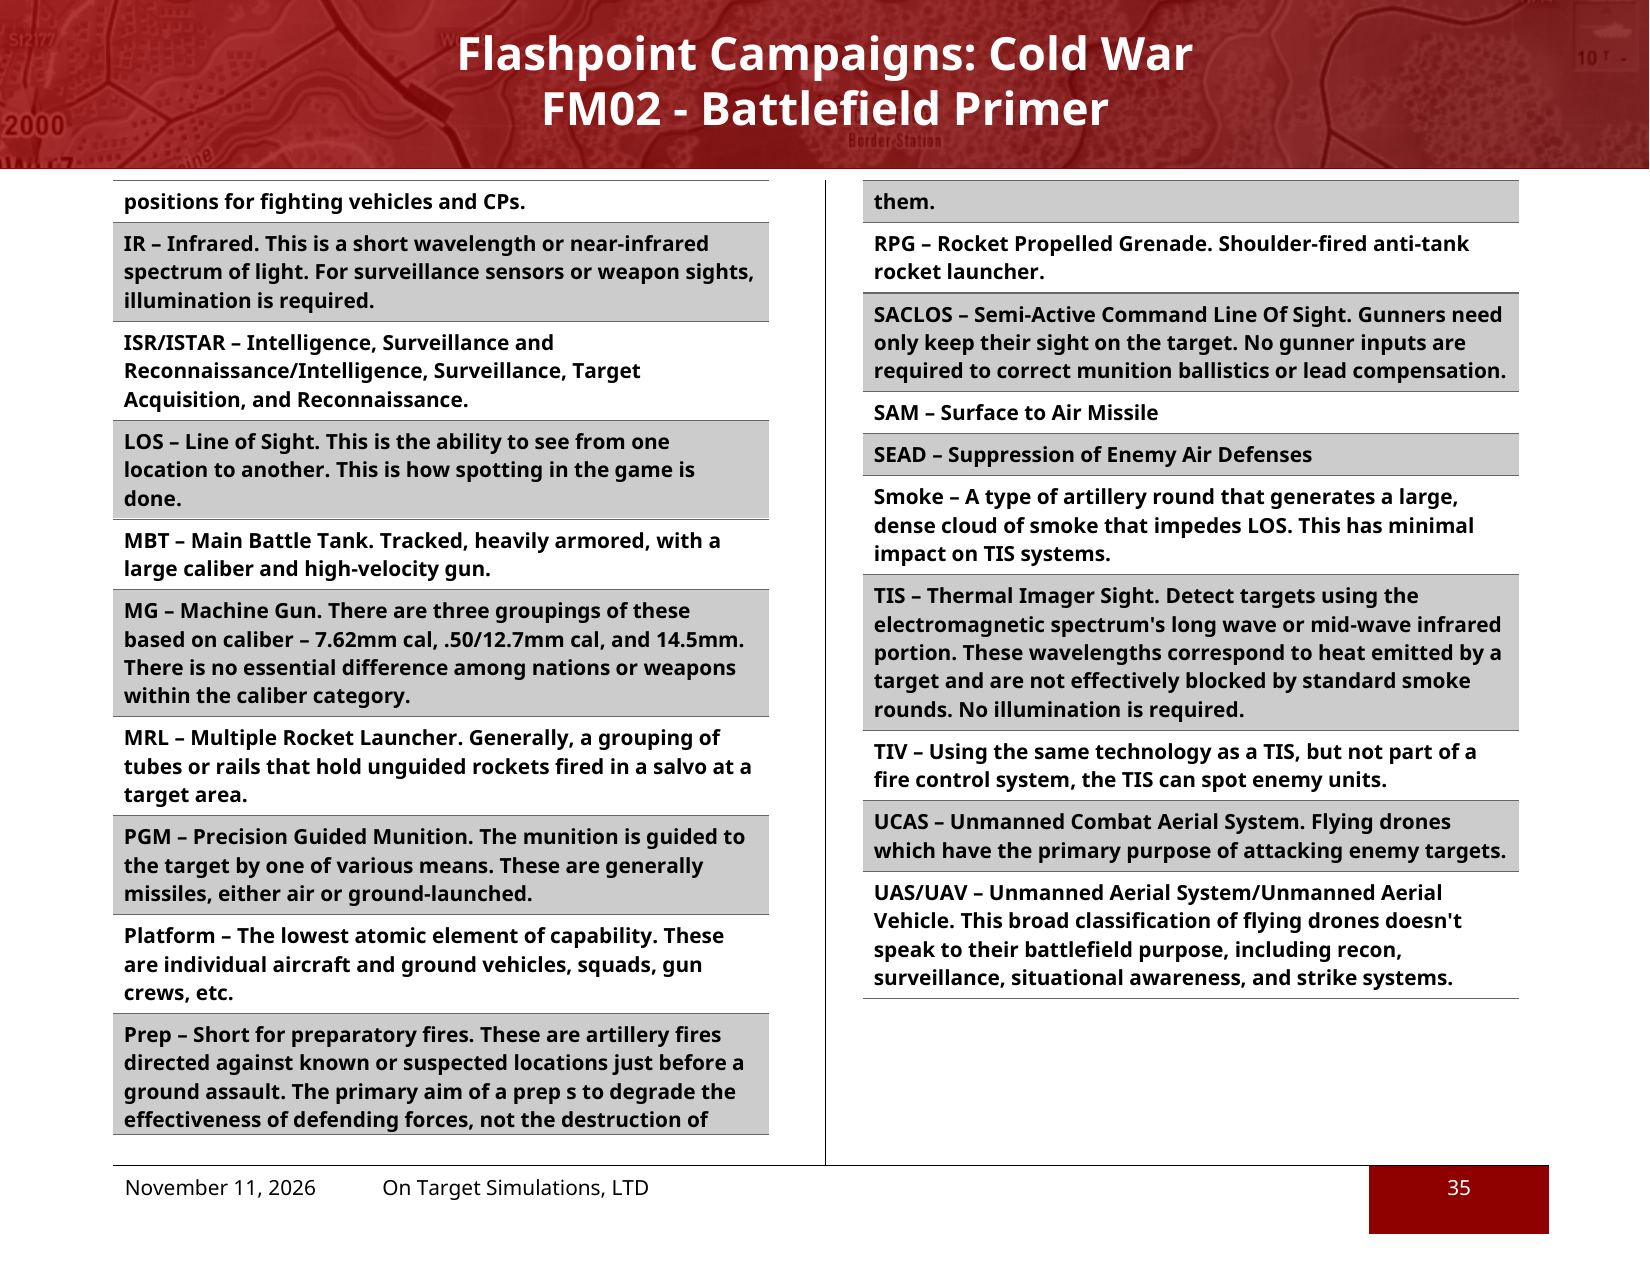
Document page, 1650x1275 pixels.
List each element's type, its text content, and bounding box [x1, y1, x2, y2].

table_cell MBT – Main Battle Tank. Tracked, heavily armored, with a large caliber and high-velocity gun. [113, 520, 769, 589]
table_cell SACLOS – Semi-Active Command Line Of Sight. Gunners need only keep their sight on the target. No gunner inputs are required to correct munition ballistics or lead compensation. [863, 294, 1519, 391]
table_cell TIS – Thermal Imager Sight. Detect targets using the electromagnetic spectrum's long wave or mid-wave infrared portion. These wavelengths correspond to heat emitted by a target and are not effectively blocked by standard smoke rounds. No illumination is required. [863, 575, 1519, 730]
table_cell Prep – Short for preparatory fires. These are artillery fires directed against known or suspected locations just before a ground assault. The primary aim of a prep s to degrade the effectiveness of defending forces, not the destruction of them. [863, 181, 1519, 222]
table_cell PGM – Precision Guided Munition. The munition is guided to the target by one of various means. These are generally missiles, either air or ground-launched. [113, 816, 769, 914]
table_cell Platform – The lowest atomic element of capability. These are individual aircraft and ground vehicles, squads, gun crews, etc. [113, 915, 769, 1013]
table_cell Prep – Short for preparatory fires. These are artillery fires directed against known or suspected locations just before a ground assault. The primary aim of a prep s to degrade the effectiveness of defending forces, not the destruction of them. [113, 1014, 769, 1134]
picture [0, 0, 1650, 168]
table_cell SAM – Surface to Air Missile [863, 392, 1519, 433]
table_cell UAS/UAV – Unmanned Aerial System/Unmanned Aerial Vehicle. This broad classification of flying drones doesn't speak to their battlefield purpose, including recon, surveillance, situational awareness, and strike systems. [863, 872, 1519, 998]
table_cell UCAS – Unmanned Combat Aerial System. Flying drones which have the primary purpose of attacking enemy targets. [863, 801, 1519, 871]
table_cell ISR/ISTAR – Intelligence, Surveillance and Reconnaissance/Intelligence, Surveillance, Target Acquisition, and Reconnaissance. [113, 322, 769, 420]
table_cell RPG – Rocket Propelled Grenade. Shoulder-fired anti-tank rocket launcher. [863, 223, 1519, 292]
table_cell SEAD – Suppression of Enemy Air Defenses [863, 434, 1519, 475]
table_cell Smoke – A type of artillery round that generates a large, dense cloud of smoke that impedes LOS. This has minimal impact on TIS systems. [863, 476, 1519, 574]
table_cell TIV – Using the same technology as a TIS, but not part of a fire control system, the TIS can spot enemy units. [863, 731, 1519, 800]
table_cell MG – Machine Gun. There are three groupings of these based on caliber – 7.62mm cal, .50/12.7mm cal, and 14.5mm. There is no essential difference among nations or weapons within the caliber category. [113, 590, 769, 716]
table_cell LOS – Line of Sight. This is the ability to see from one location to another. This is how spotting in the game is done. [113, 421, 769, 518]
table_cell IR – Infrared. This is a short wavelength or near-infrared spectrum of light. For surveillance sensors or weapon sights, illumination is required. [113, 223, 769, 321]
table_cell MRL – Multiple Rocket Launcher. Generally, a grouping of tubes or rails that hold unguided rockets fired in a salvo at a target area. [113, 717, 769, 815]
